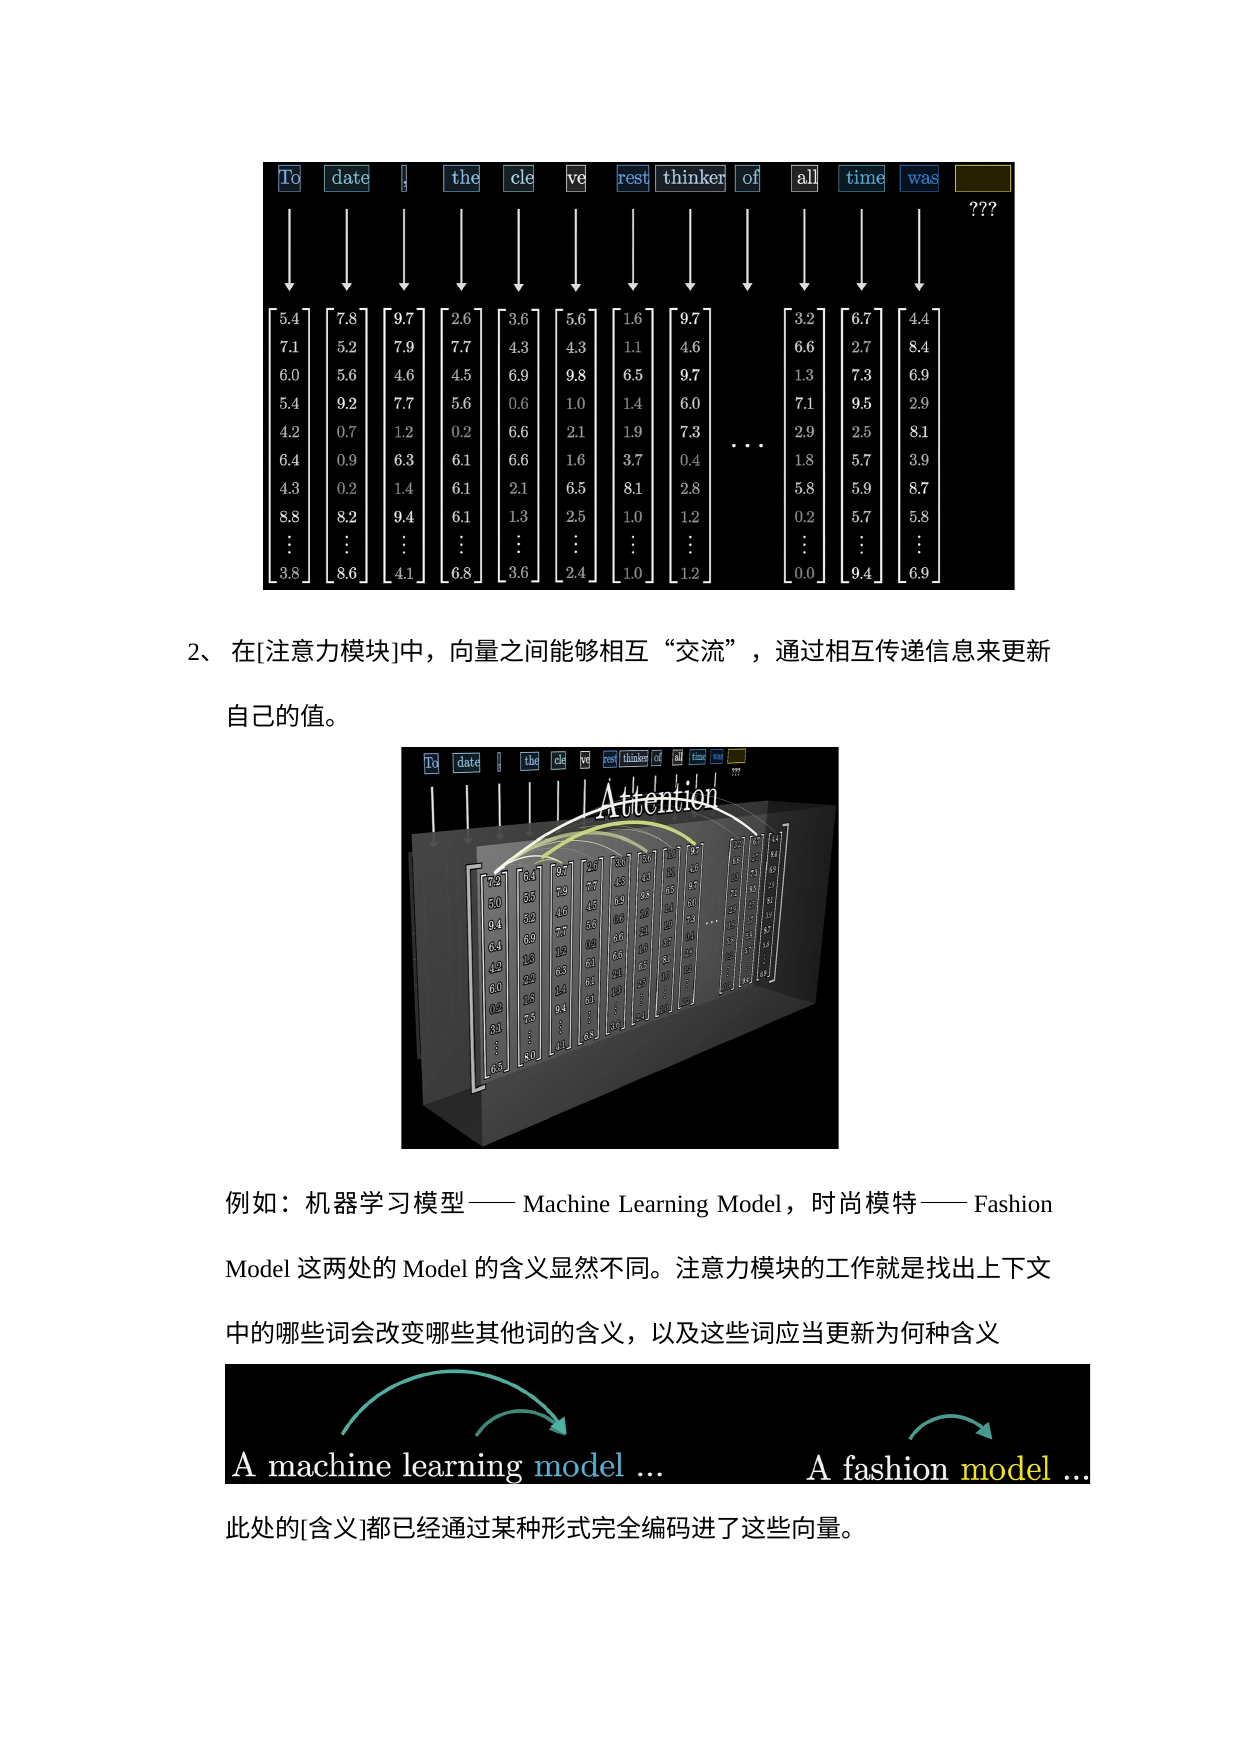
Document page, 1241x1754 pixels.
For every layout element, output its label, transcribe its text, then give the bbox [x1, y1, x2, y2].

list 在[注意力模块]中，向量之间能够相互“交流”，通过相互传递信息来更新自己的值。 [187, 617, 1053, 747]
picture [225, 1364, 1091, 1484]
list 此处的[含义]都已经通过某种形式完全编码进了这些向量。 [225, 1494, 1053, 1559]
list 例如：机器学习模型——Machine Learning Model，时尚模特——Fashion Model 这两处的Model 的含义显然不同。注意力模块的工作就是找出上下文中的哪些词会改变哪些其他词的含义，以及这些词应当更新为何种含义 [225, 1169, 1053, 1364]
picture [263, 162, 1015, 590]
picture [401, 747, 839, 1149]
